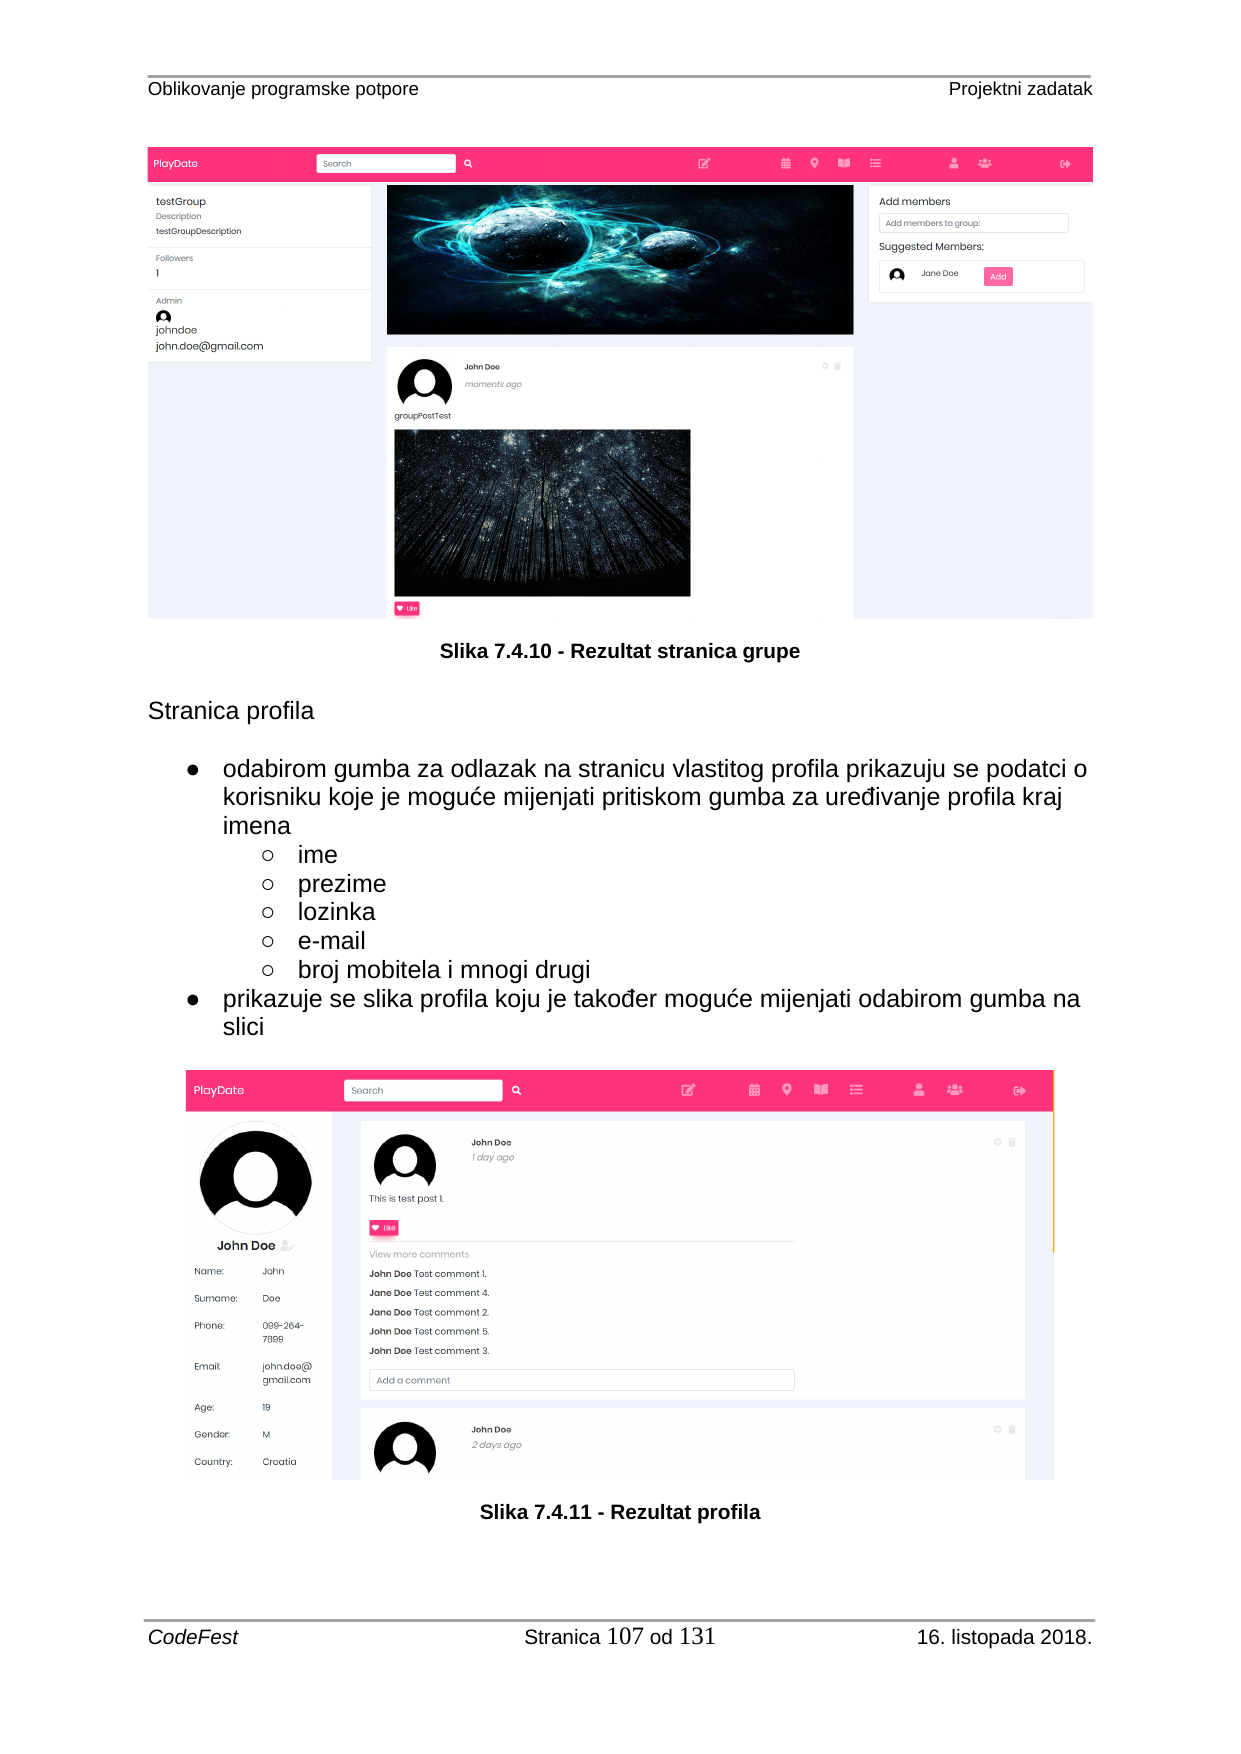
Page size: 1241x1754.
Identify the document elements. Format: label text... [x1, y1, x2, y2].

list ime [260, 840, 1093, 869]
picture [147, 147, 1093, 619]
list odabirom gumba za odlazak na stranicu vlastitog profila prikazuju se podatci o korisniku koje je moguće mijenjati pritiskom gumba za uređivanje profila kraj imena [185, 754, 1093, 840]
list prikazuje se slika profila koju je također moguće mijenjati odabirom gumba na slici [185, 984, 1093, 1041]
subtitle Slika 7.4.11 - Rezultat profila [148, 1500, 1093, 1524]
list lozinka [260, 897, 1093, 926]
subtitle Slika 7.4.10 - Rezultat stranica grupe [148, 639, 1093, 663]
text Stranica profila [148, 696, 1093, 725]
picture [185, 1070, 1055, 1480]
list broj mobitela i mnogi drugi [260, 955, 1093, 984]
list prezime [260, 869, 1093, 897]
list e-mail [260, 926, 1093, 955]
